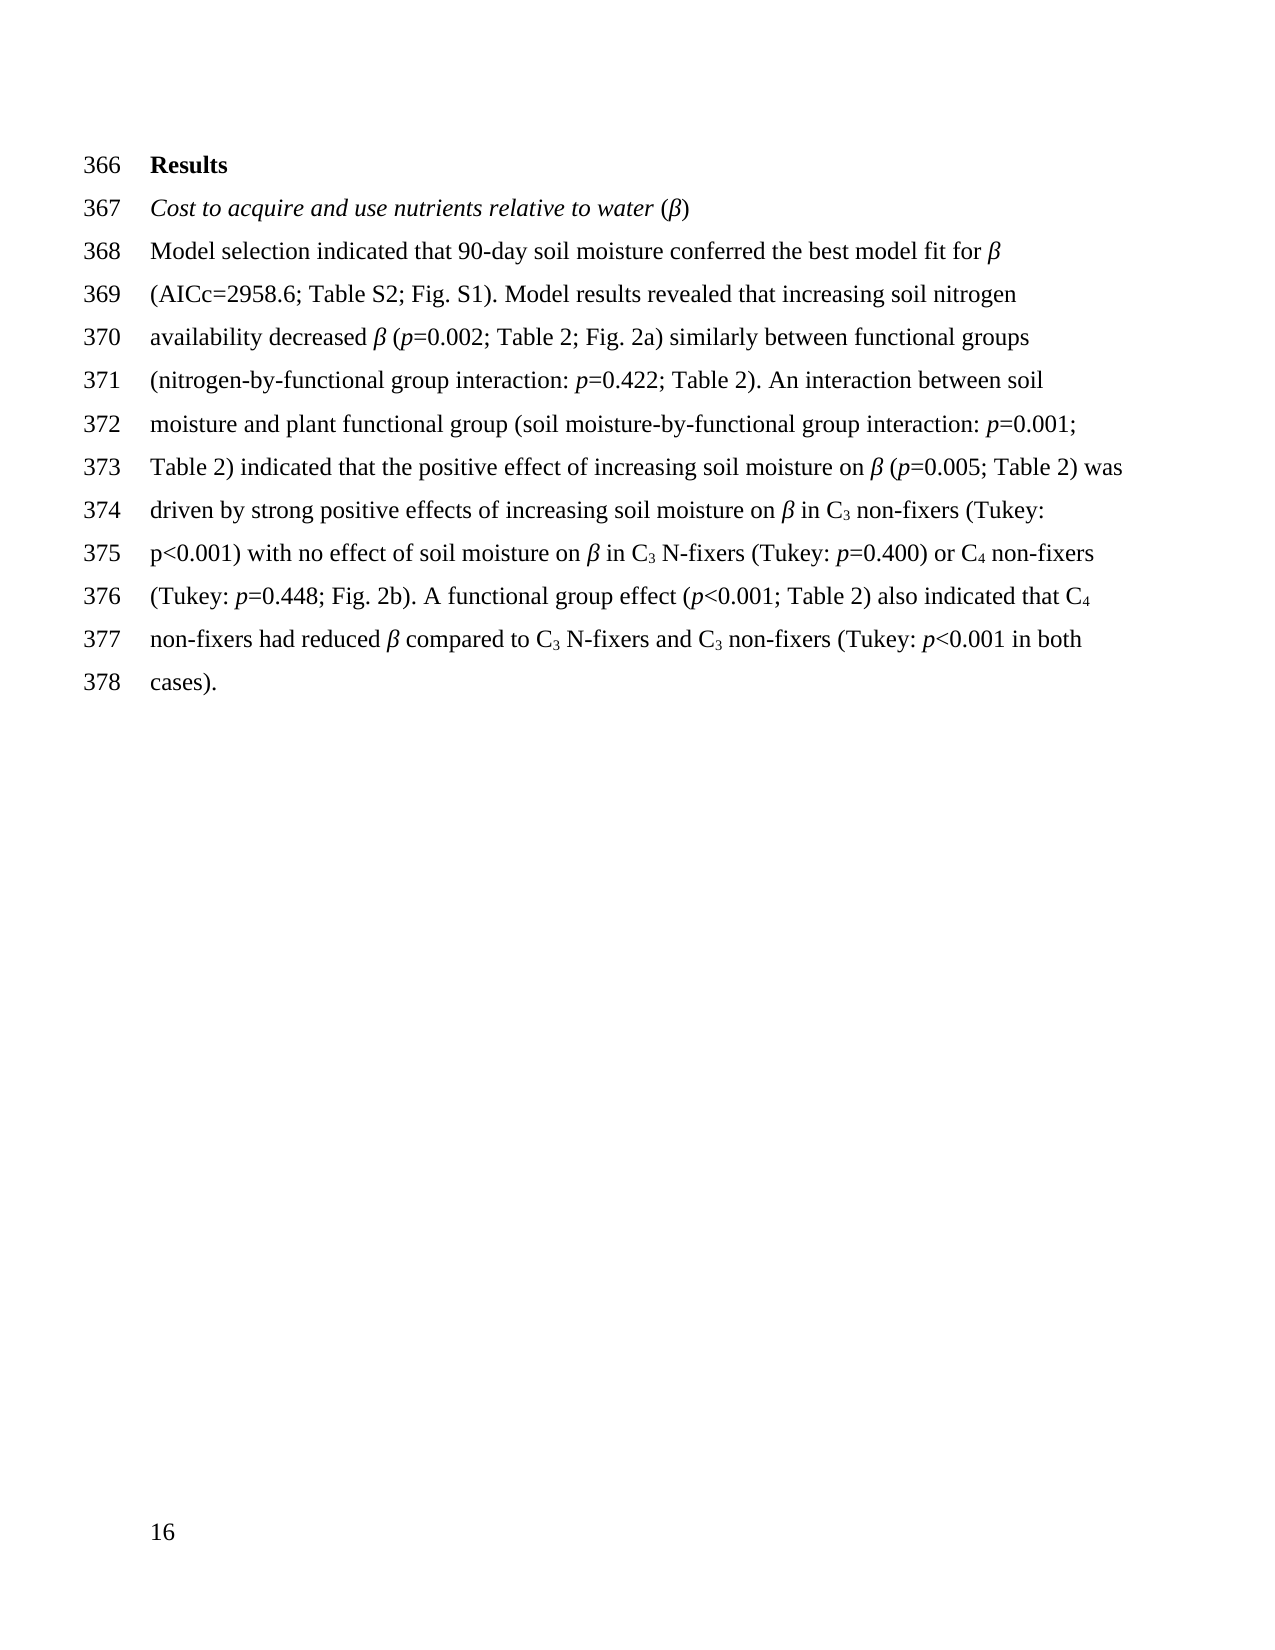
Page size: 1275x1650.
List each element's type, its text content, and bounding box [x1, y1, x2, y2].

text Results [150, 150, 1125, 179]
text Model selection indicated that 90-day soil moisture conferred the best model fit for β (AICc=2958.6; Table S2; Fig. S1). Model results revealed that increasing soil nitrogen availability decreased β (p=0.002; Table 2; Fig. 2a) similarly between functional groups (nitrogen-by-functional group interaction: p=0.422; Table 2). An interaction between soil moisture and plant functional group (soil moisture-by-functional group interaction: p=0.001; Table 2) indicated that the positive effect of increasing soil moisture on β (p=0.005; Table 2) was driven by strong positive effects of increasing soil moisture on β in C3 non-fixers (Tukey: p<0.001) with no effect of soil moisture on β in C3 N-fixers (Tukey: p=0.400) or C4 non-fixers (Tukey: p=0.448; Fig. 2b). A functional group effect (p<0.001; Table 2) also indicated that C4 non-fixers had reduced β compared to C3 N-fixers and C3 non-fixers (Tukey: p<0.001 in both cases). [150, 236, 1125, 696]
text Cost to acquire and use nutrients relative to water (β) [150, 193, 1125, 222]
